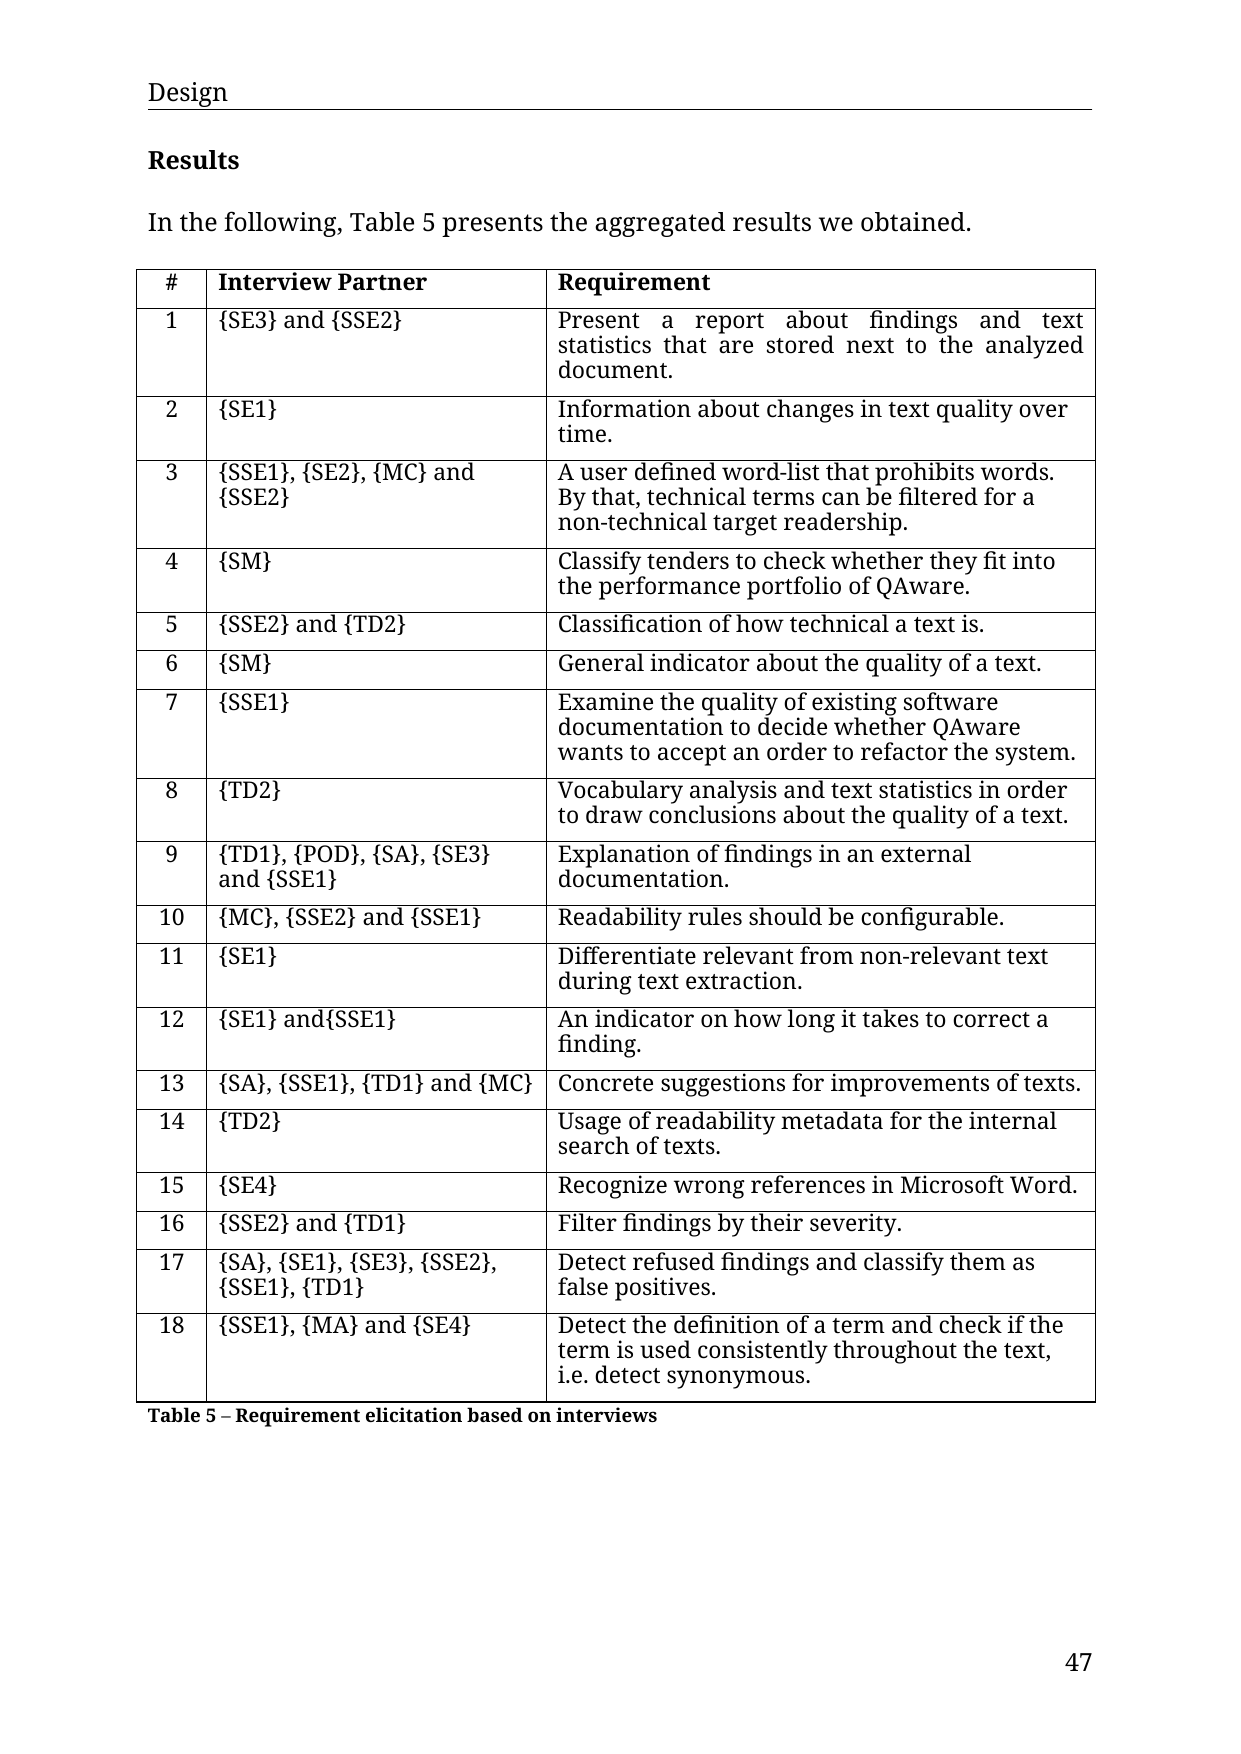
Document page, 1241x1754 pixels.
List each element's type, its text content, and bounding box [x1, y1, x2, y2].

table_cell Vocabulary analysis and text statistics in order to draw conclusions about the quality of a text. [547, 779, 1095, 841]
table_cell Information about changes in text quality over time. [547, 397, 1095, 460]
table_cell {SSE2} and {TD2} [207, 613, 546, 650]
table_cell A user defined word-list that prohibits words. By that, technical terms can be filtered for a non-technical target readership. [547, 461, 1095, 548]
table_cell 1 [137, 309, 206, 396]
table_cell 2 [137, 397, 206, 460]
table_cell 7 [137, 690, 206, 777]
table_cell Differentiate relevant from non-relevant text during text extraction. [547, 944, 1095, 1007]
table_cell {SM} [207, 549, 546, 612]
table_cell Classify tenders to check whether they fit into the performance portfolio of QAware. [547, 549, 1095, 612]
table_cell Detect the definition of a term and check if the term is used consistently throughout the text, i.e. detect synonymous. [547, 1314, 1095, 1401]
table_cell 9 [137, 842, 206, 904]
table_cell {SE4} [207, 1173, 546, 1211]
table_cell 18 [137, 1314, 206, 1401]
text Results [148, 144, 1092, 175]
table_cell General indicator about the quality of a text. [547, 651, 1095, 689]
table_header Interview Partner [207, 270, 546, 308]
table_cell {MC}, {SSE2} and {SSE1} [207, 906, 546, 943]
text Table 5 – Requirement elicitation based on interviews [148, 1403, 1092, 1428]
table_cell 5 [137, 613, 206, 650]
table_cell 6 [137, 651, 206, 689]
table_cell Readability rules should be configurable. [547, 906, 1095, 943]
table_cell Usage of readability metadata for the internal search of texts. [547, 1110, 1095, 1172]
text In the following, Table 5 presents the aggregated results we obtained. [148, 207, 1092, 238]
table_cell {SA}, {SSE1}, {TD1} and {MC} [207, 1071, 546, 1109]
table_cell 10 [137, 906, 206, 943]
table_cell 12 [137, 1008, 206, 1070]
table_cell Explanation of findings in an external documentation. [547, 842, 1095, 904]
table_cell {SE1} and{SSE1} [207, 1008, 546, 1070]
table_cell 4 [137, 549, 206, 612]
table_cell 3 [137, 461, 206, 548]
table_cell {SSE1} [207, 690, 546, 777]
table_cell Examine the quality of existing software documentation to decide whether QAware wants to accept an order to refactor the system. [547, 690, 1095, 777]
table_cell {SE1} [207, 944, 546, 1007]
table_cell 13 [137, 1071, 206, 1109]
table_cell {SE3} and {SSE2} [207, 309, 546, 396]
table_cell 15 [137, 1173, 206, 1211]
table_cell {SSE2} and {TD1} [207, 1212, 546, 1249]
table_cell {SE1} [207, 397, 546, 460]
table_cell Present a report about findings and text statistics that are stored next to the analyzed document. [547, 309, 1095, 396]
table_cell 8 [137, 779, 206, 841]
table_header Requirement [547, 270, 1095, 308]
table_cell 17 [137, 1250, 206, 1313]
table_cell {SA}, {SE1}, {SE3}, {SSE2}, {SSE1}, {TD1} [207, 1250, 546, 1313]
table_cell {SM} [207, 651, 546, 689]
table_cell An indicator on how long it takes to correct a finding. [547, 1008, 1095, 1070]
table_header # [137, 270, 206, 308]
table_cell {TD2} [207, 1110, 546, 1172]
table_cell Classification of how technical a text is. [547, 613, 1095, 650]
table_cell Detect refused findings and classify them as false positives. [547, 1250, 1095, 1313]
table_cell {SSE1}, {MA} and {SE4} [207, 1314, 546, 1401]
table_cell Concrete suggestions for improvements of texts. [547, 1071, 1095, 1109]
table_cell 11 [137, 944, 206, 1007]
table_cell Filter findings by their severity. [547, 1212, 1095, 1249]
table_cell 16 [137, 1212, 206, 1249]
table_cell {TD1}, {POD}, {SA}, {SE3} and {SSE1} [207, 842, 546, 904]
table_cell Recognize wrong references in Microsoft Word. [547, 1173, 1095, 1211]
table_cell {TD2} [207, 779, 546, 841]
table_cell 14 [137, 1110, 206, 1172]
table_cell {SSE1}, {SE2}, {MC} and {SSE2} [207, 461, 546, 548]
